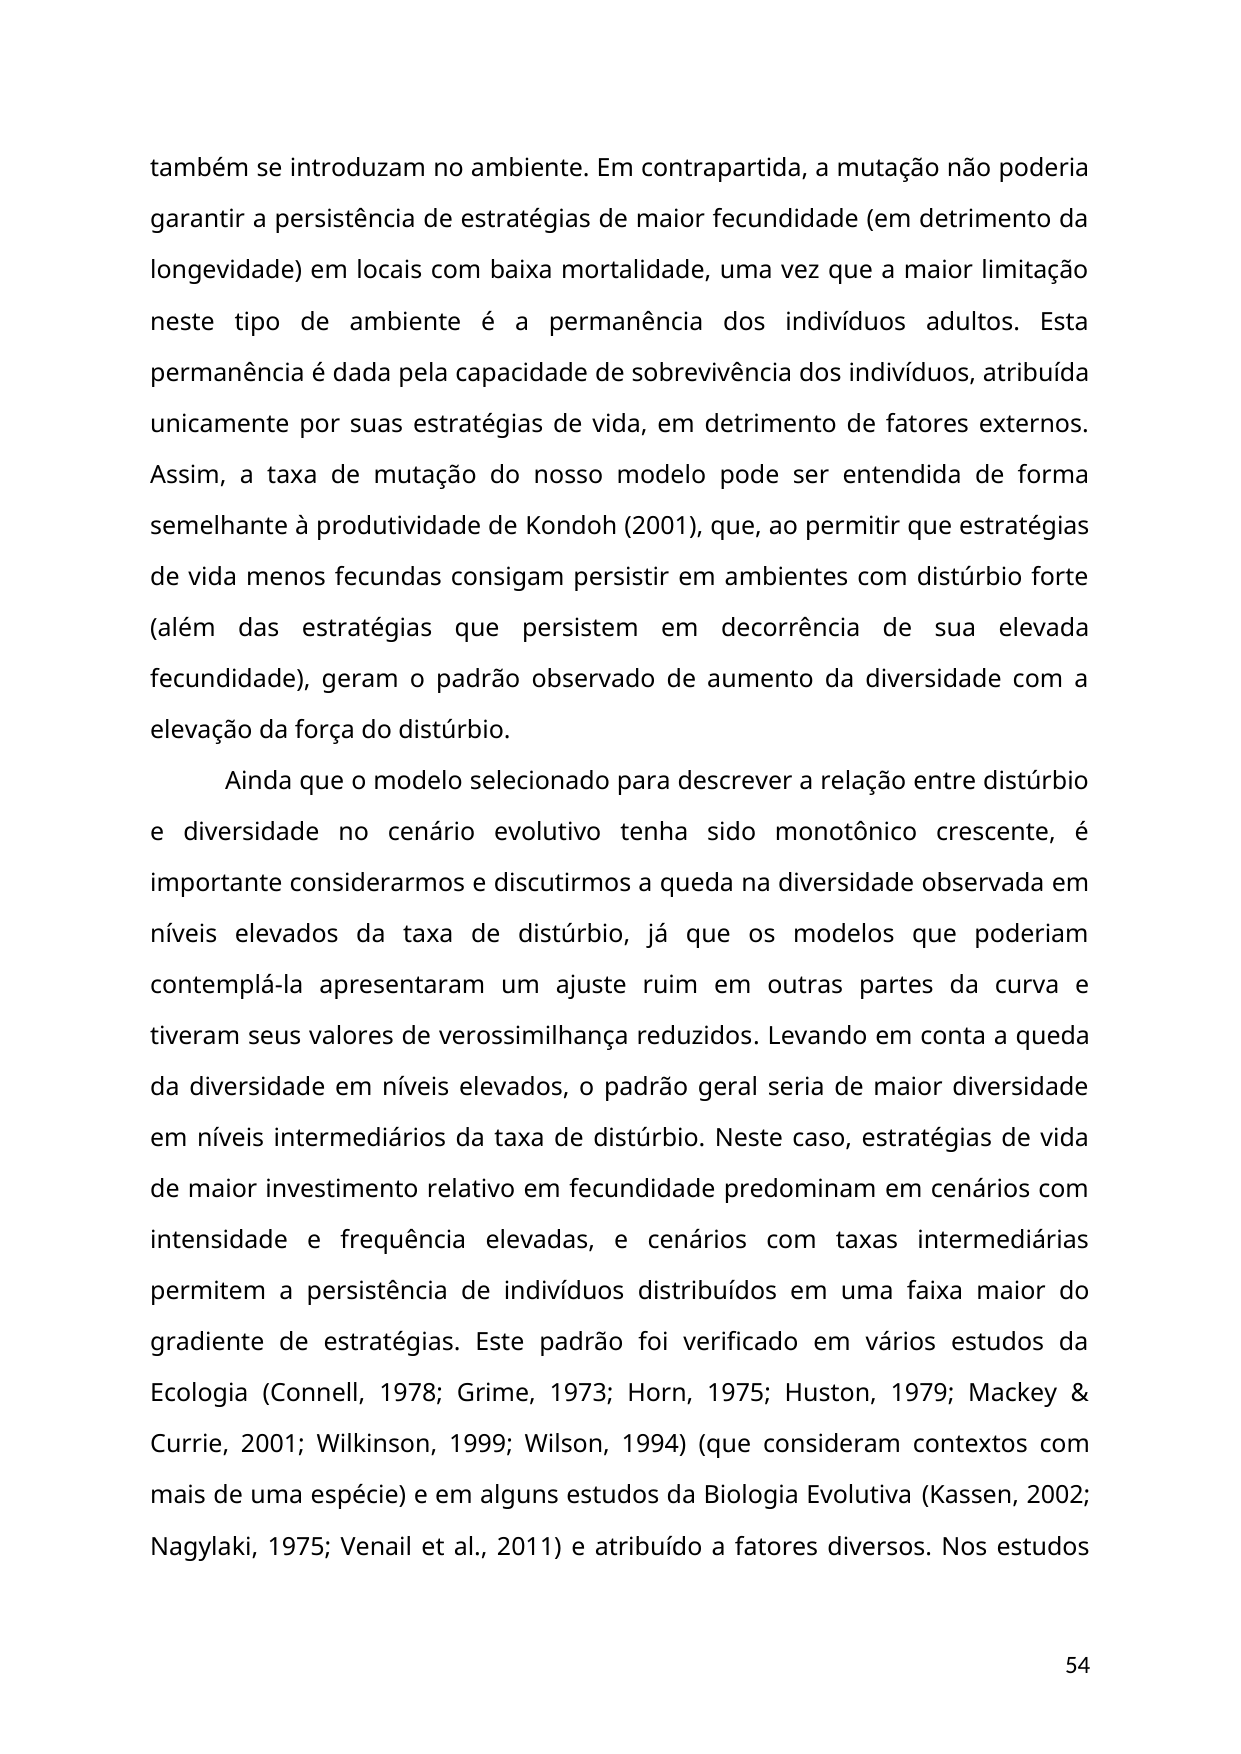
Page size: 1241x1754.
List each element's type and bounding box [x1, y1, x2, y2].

text [150, 762, 1090, 1562]
text [150, 150, 1090, 746]
